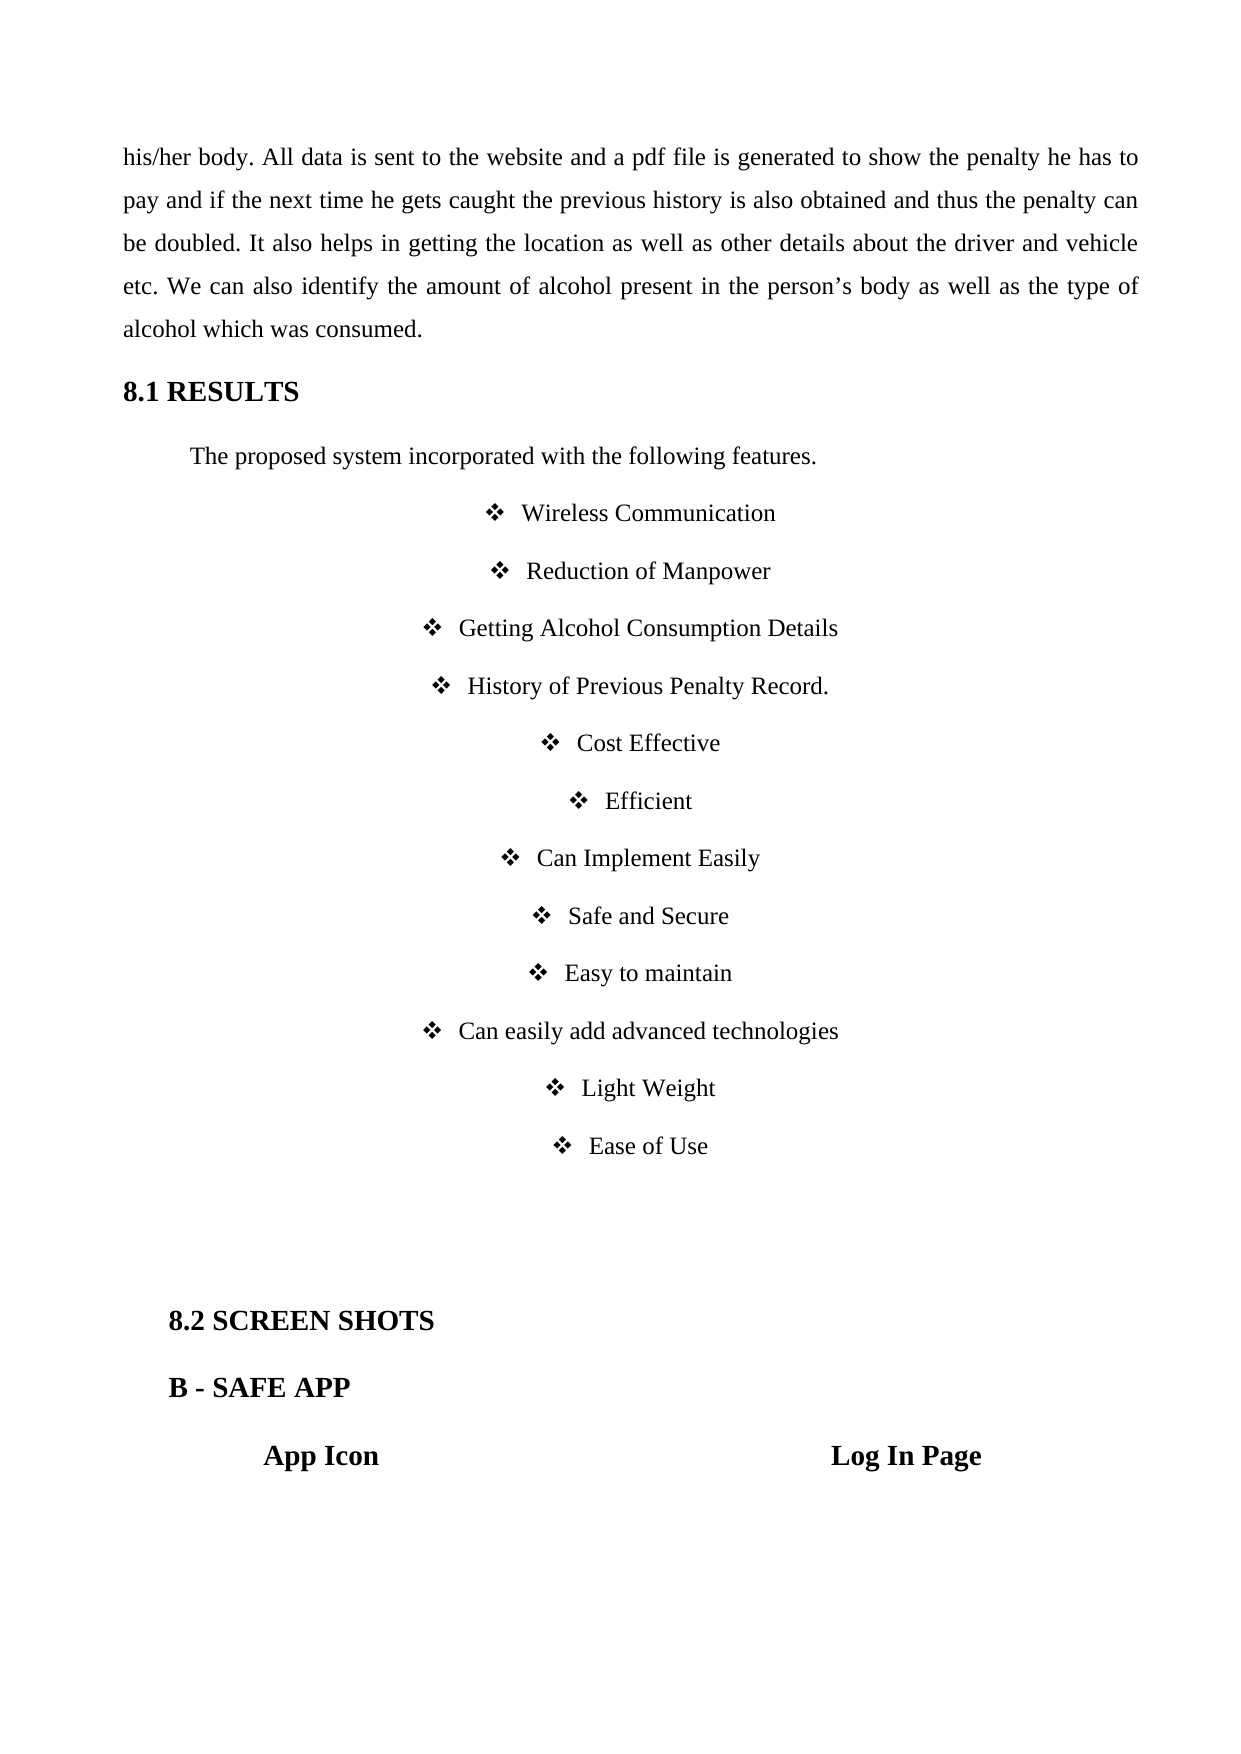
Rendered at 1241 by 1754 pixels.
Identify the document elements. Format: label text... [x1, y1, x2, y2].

list Light Weight [131, 1073, 1128, 1102]
list Ease of Use [131, 1131, 1128, 1160]
list Can Implement Easily [131, 843, 1128, 872]
list 8.2 SCREEN SHOTS [168, 1303, 1128, 1337]
list Safe and Secure [131, 901, 1128, 930]
list Cost Effective [131, 728, 1128, 757]
list Reduction of Manpower [131, 556, 1128, 585]
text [123, 142, 1140, 343]
list Efficient [131, 786, 1128, 815]
list Getting Alcohol Consumption Details [131, 613, 1128, 642]
list App Icon Log In Page [168, 1438, 1128, 1471]
list Can easily add advanced technologies [131, 1016, 1128, 1045]
text The proposed system incorporated with the following features. [189, 441, 1140, 470]
list Easy to maintain [131, 958, 1128, 987]
list Wireless Communication [131, 498, 1128, 527]
list B - SAFE APP [168, 1371, 1128, 1404]
list History of Previous Penalty Record. [131, 671, 1128, 700]
text 8.1 RESULTS [123, 374, 1140, 407]
